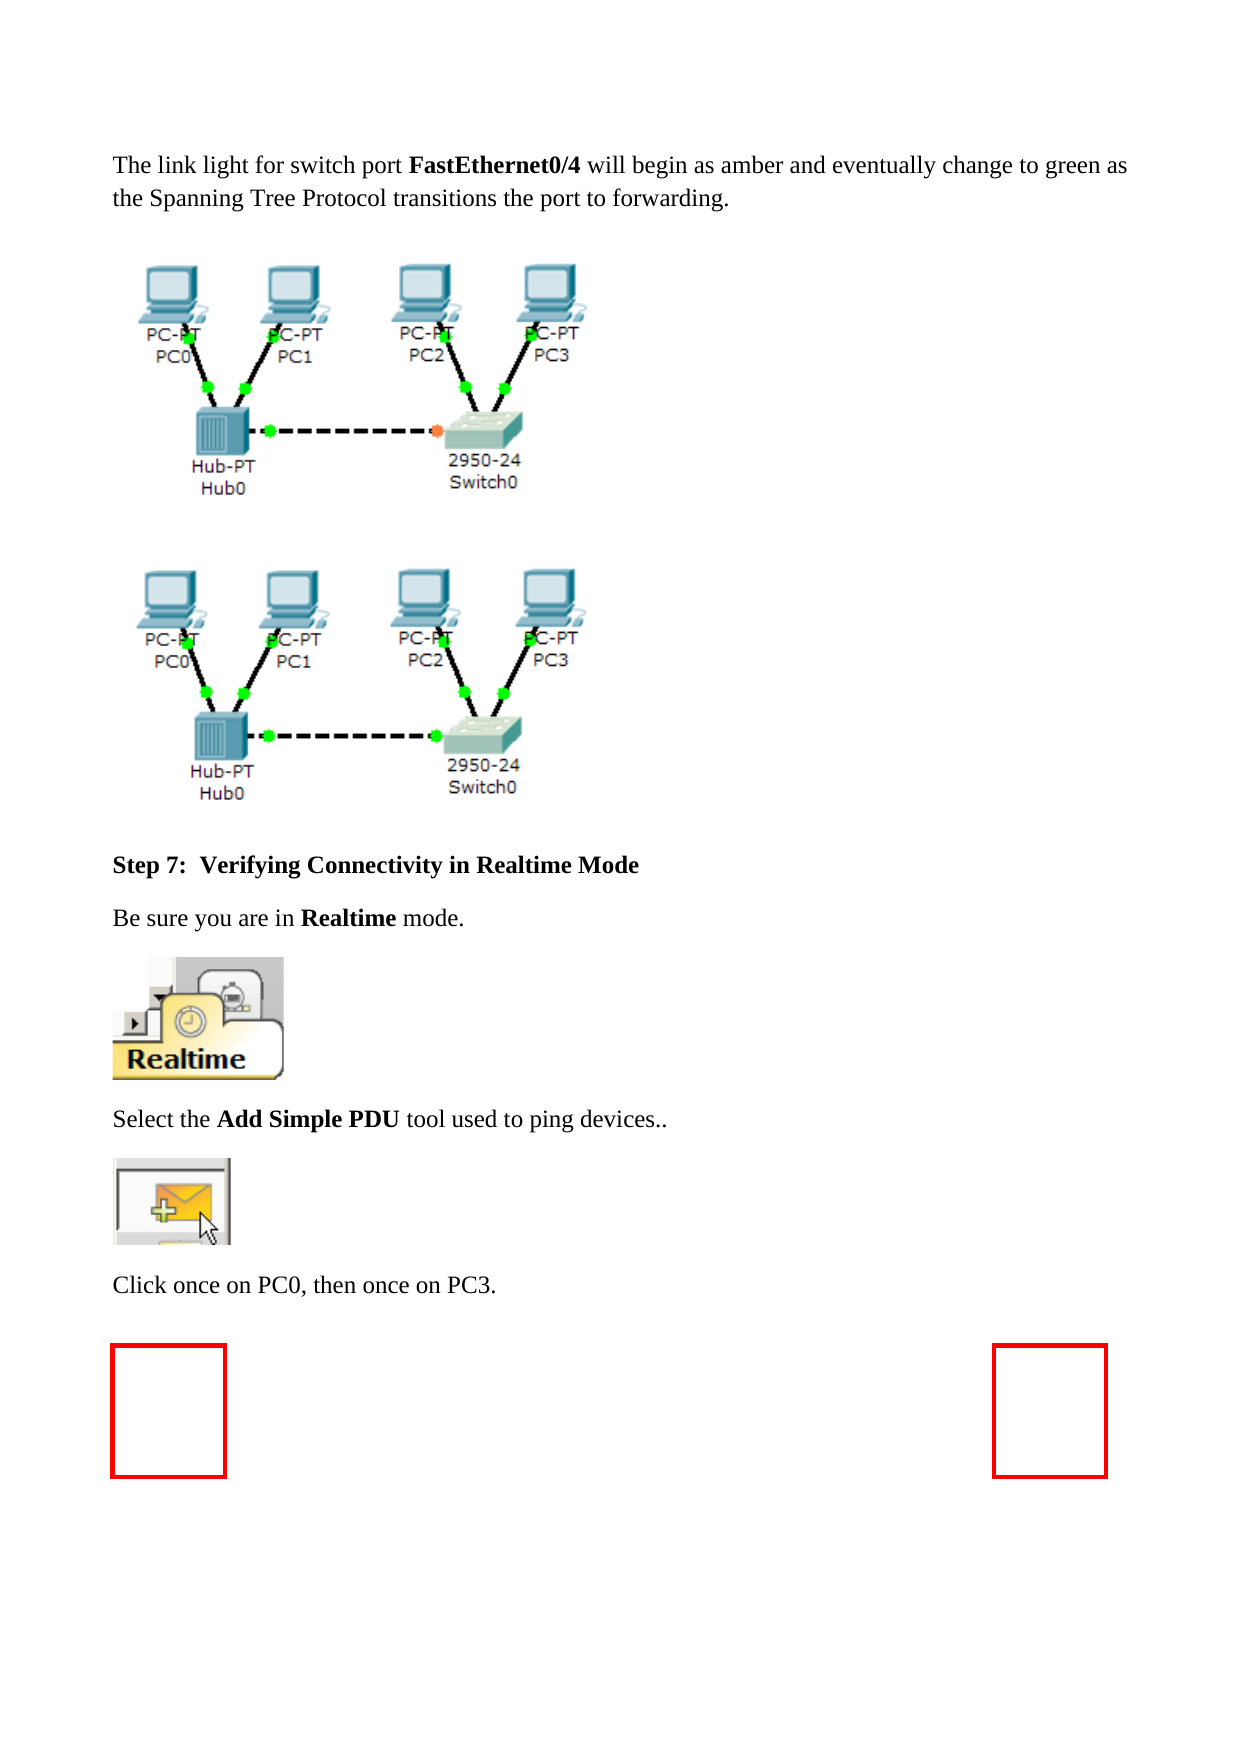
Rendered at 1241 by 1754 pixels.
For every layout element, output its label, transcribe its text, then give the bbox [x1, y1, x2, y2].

picture [112, 957, 284, 1080]
picture [112, 236, 609, 520]
text Be sure you are in Realtime mode. [112, 903, 1128, 932]
picture [112, 544, 627, 825]
text Step 7: Verifying Connectivity in Realtime Mode [112, 850, 1128, 878]
picture [112, 1158, 231, 1245]
text The link light for switch port FastEthernet0/4 will begin as amber and eventually change to green as the Spanning Tree Protocol transitions the port to forwarding. [112, 150, 1128, 212]
text Select the Add Simple PDU tool used to ping devices.. [112, 1104, 1128, 1133]
text Click once on PC0, then once on PC3. [112, 1270, 1128, 1299]
